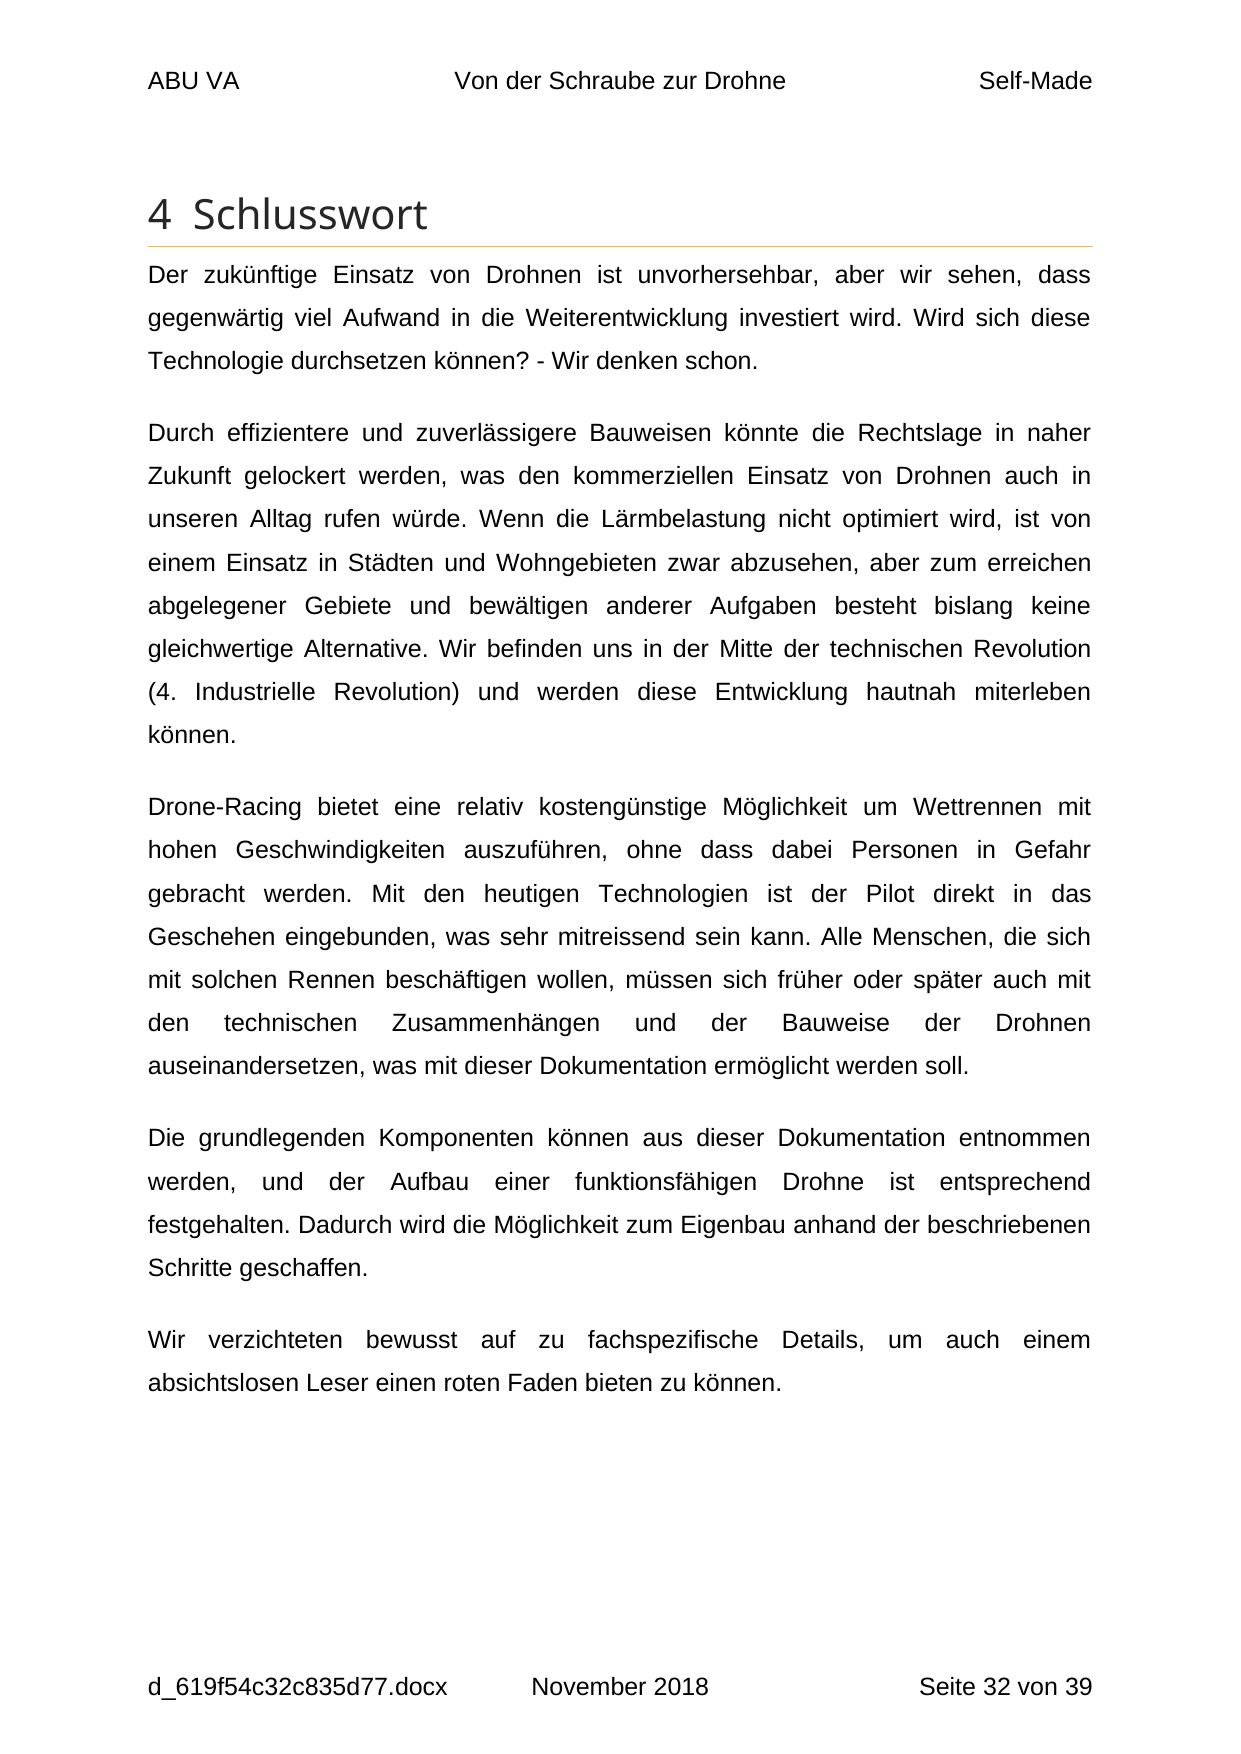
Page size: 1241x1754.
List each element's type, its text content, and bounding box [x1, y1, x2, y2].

text Durch effizientere und zuverlässigere Bauweisen könnte die Rechtslage in naher Zukunft gelockert werden, was den kommerziellen Einsatz von Drohnen auch in unseren Alltag rufen würde. Wenn die Lärmbelastung nicht optimiert wird, ist von einem Einsatz in Städten und Wohngebieten zwar abzusehen, aber zum erreichen abgelegener Gebiete und bewältigen anderer Aufgaben besteht bislang keine gleichwertige Alternative. Wir befinden uns in der Mitte der technischen Revolution (4. Industrielle Revolution) und werden diese Entwicklung hautnah miterleben können. [148, 418, 1093, 749]
text Der zukünftige Einsatz von Drohnen ist unvorhersehbar, aber wir sehen, dass gegenwärtig viel Aufwand in die Weiterentwicklung investiert wird. Wird sich diese Technologie durchsetzen können? - Wir denken schon. [148, 259, 1093, 374]
text Drone-Racing bietet eine relativ kostengünstige Möglichkeit um Wettrennen mit hohen Geschwindigkeiten auszuführen, ohne dass dabei Personen in Gefahr gebracht werden. Mit den heutigen Technologien ist der Pilot direkt in das Geschehen eingebunden, was sehr mitreissend sein kann. Alle Menschen, die sich mit solchen Rennen beschäftigen wollen, müssen sich früher oder später auch mit den technischen Zusammenhängen und der Bauweise der Drohnen auseinandersetzen, was mit dieser Dokumentation ermöglicht werden soll. [148, 792, 1093, 1080]
text Wir verzichteten bewusst auf zu fachspezifische Details, um auch einem absichtslosen Leser einen roten Faden bieten zu können. [148, 1325, 1093, 1397]
text Die grundlegenden Komponenten können aus dieser Dokumentation entnommen werden, und der Aufbau einer funktionsfähigen Drohne ist entsprechend festgehalten. Dadurch wird die Möglichkeit zum Eigenbau anhand der beschriebenen Schritte geschaffen. [148, 1123, 1093, 1281]
subtitle Schlusswort [148, 185, 1093, 246]
